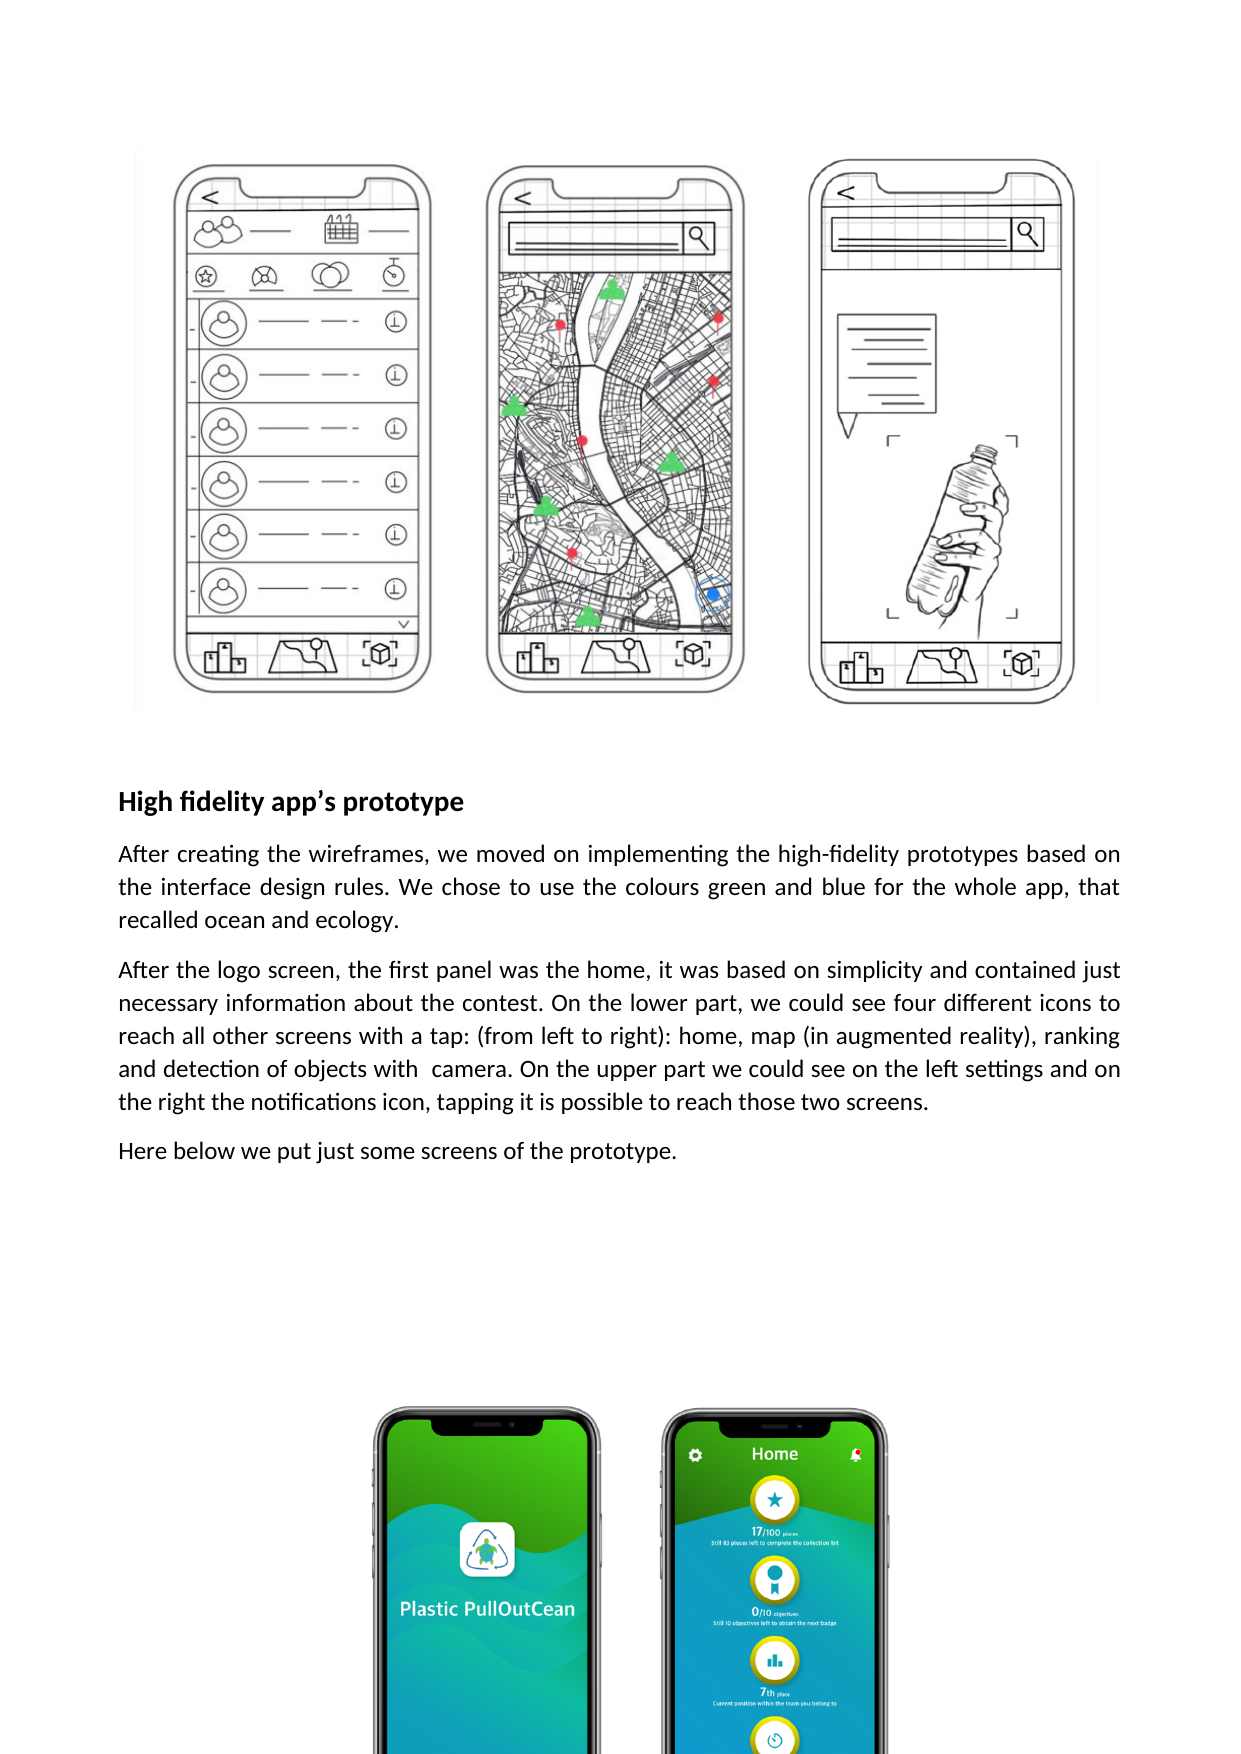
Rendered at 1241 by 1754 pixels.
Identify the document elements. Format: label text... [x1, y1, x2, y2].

text Here below we put just some screens of the prototype. [118, 1135, 1122, 1166]
picture [750, 1717, 799, 1754]
picture [252, 1396, 1021, 1754]
text After the logo screen, the first panel was the home, it was based on simplicity and contained just necessary information about the contest. On the lower part, we could see four different icons to reach all other screens with a tap: (from left to right): home, map (in augmented reality), ranking and detection of objects with camera. On the upper part we could see on the left settings and on the right the notifications icon, tapping it is possible to reach those two screens. [118, 954, 1122, 1116]
picture [134, 147, 1106, 710]
text After creating the wireframes, we moved on implementing the high-fidelity prototypes based on the interface design rules. We chose to use the colours green and blue for the whole app, that recalled ocean and ecology. [118, 839, 1122, 935]
text High fidelity app’s prototype [118, 783, 1122, 819]
